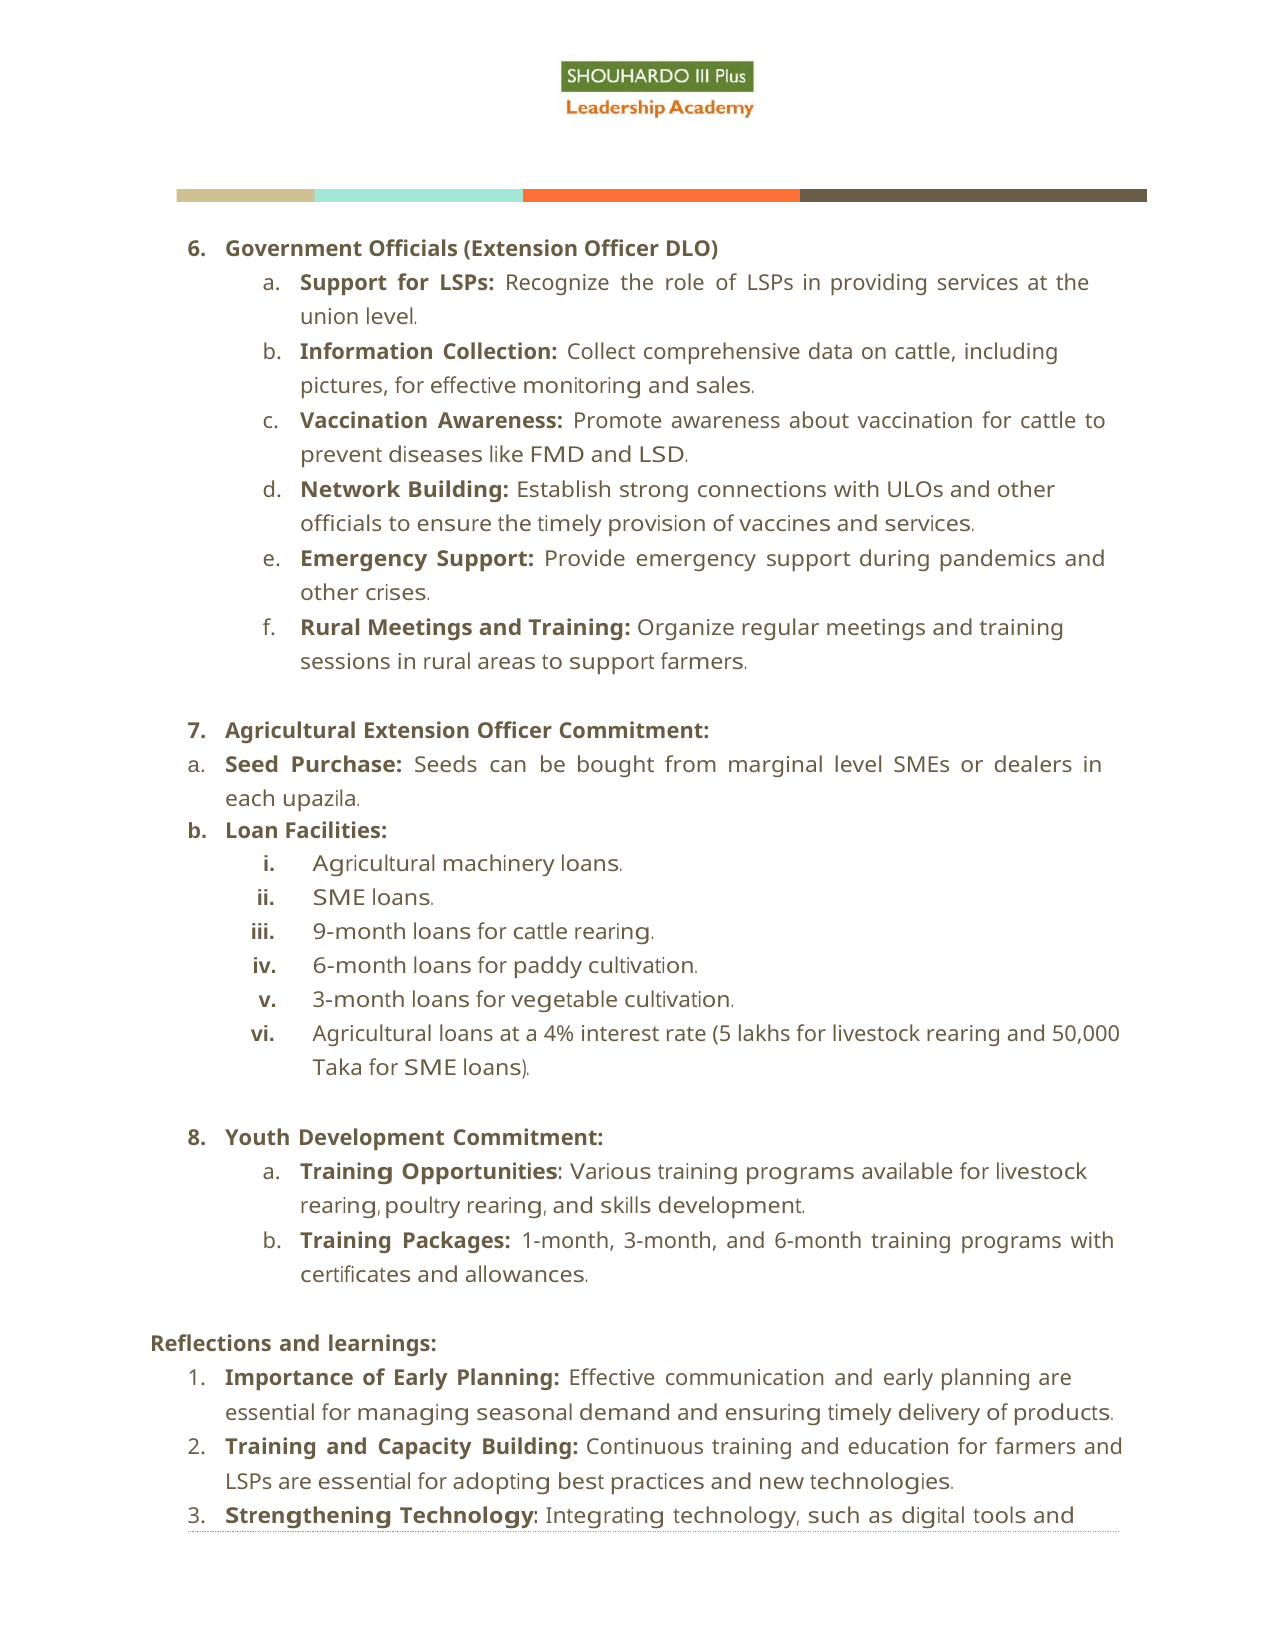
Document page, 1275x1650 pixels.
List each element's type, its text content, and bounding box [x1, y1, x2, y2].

list Emergency Support: Provide emergency support during pandemics and other crises. [262, 543, 1125, 607]
subtitle Agricultural Extension Oﬃcer Commitment: [187, 715, 1196, 745]
list Network Building: Establish strong connections with ULOs and other oﬃcials to ensure the timely provision of vaccines and services. [262, 474, 1125, 538]
subtitle Government Oﬃcials (Extension Oﬃcer DLO) [187, 233, 1196, 262]
picture [176, 189, 1147, 202]
list Seed Purchase: Seeds can be bought from marginal level SMEs or dealers in each upazila. [187, 749, 1124, 813]
list SME loans. [257, 882, 1196, 911]
list Training Opportunities: Various training programs available for livestock rearing, poultry rearing, and skills development. [262, 1156, 1125, 1220]
list 9-month loans for cattle rearing. [251, 916, 1196, 946]
subtitle Loan Facilities: [187, 818, 1196, 843]
list Importance of Early Planning: Eﬀective communication and early planning are essential for managing seasonal demand and ensuring timely delivery of products. [187, 1362, 1125, 1427]
list Rural Meetings and Training: Organize regular meetings and training sessions in rural areas to support farmers. [262, 612, 1124, 676]
list 3-month loans for vegetable cultivation. [258, 984, 1196, 1014]
list Agricultural loans at a 4% interest rate (5 lakhs for livestock rearing and 50,000 Taka for SME loans). [251, 1018, 1125, 1082]
picture [556, 54, 757, 118]
list Agricultural machinery loans. [263, 848, 1196, 877]
subtitle Youth Development Commitment: [187, 1122, 1196, 1151]
list Information Collection: Collect comprehensive data on cattle, including pictures, for eﬀective monitoring and sales. [262, 336, 1124, 400]
list Vaccination Awareness: Promote awareness about vaccination for cattle to prevent diseases like FMD and LSD. [262, 405, 1125, 469]
list Training Packages: 1-month, 3-month, and 6-month training programs with certiﬁcates and allowances. [262, 1224, 1124, 1289]
subtitle Reﬂections and learnings: [150, 1328, 1196, 1358]
list 6-month loans for paddy cultivation. [252, 950, 1196, 979]
list Support for LSPs: Recognize the role of LSPs in providing services at the union level. [262, 267, 1125, 331]
list Training and Capacity Building: Continuous training and education for farmers and LSPs are essential for adopting best practices and new technologies. [187, 1431, 1124, 1496]
list Strengthening Technology: Integrating technology, such as digital tools and apps, can signiﬁcantly enhance service delivery and operational eﬃciency. [187, 1500, 1125, 1530]
